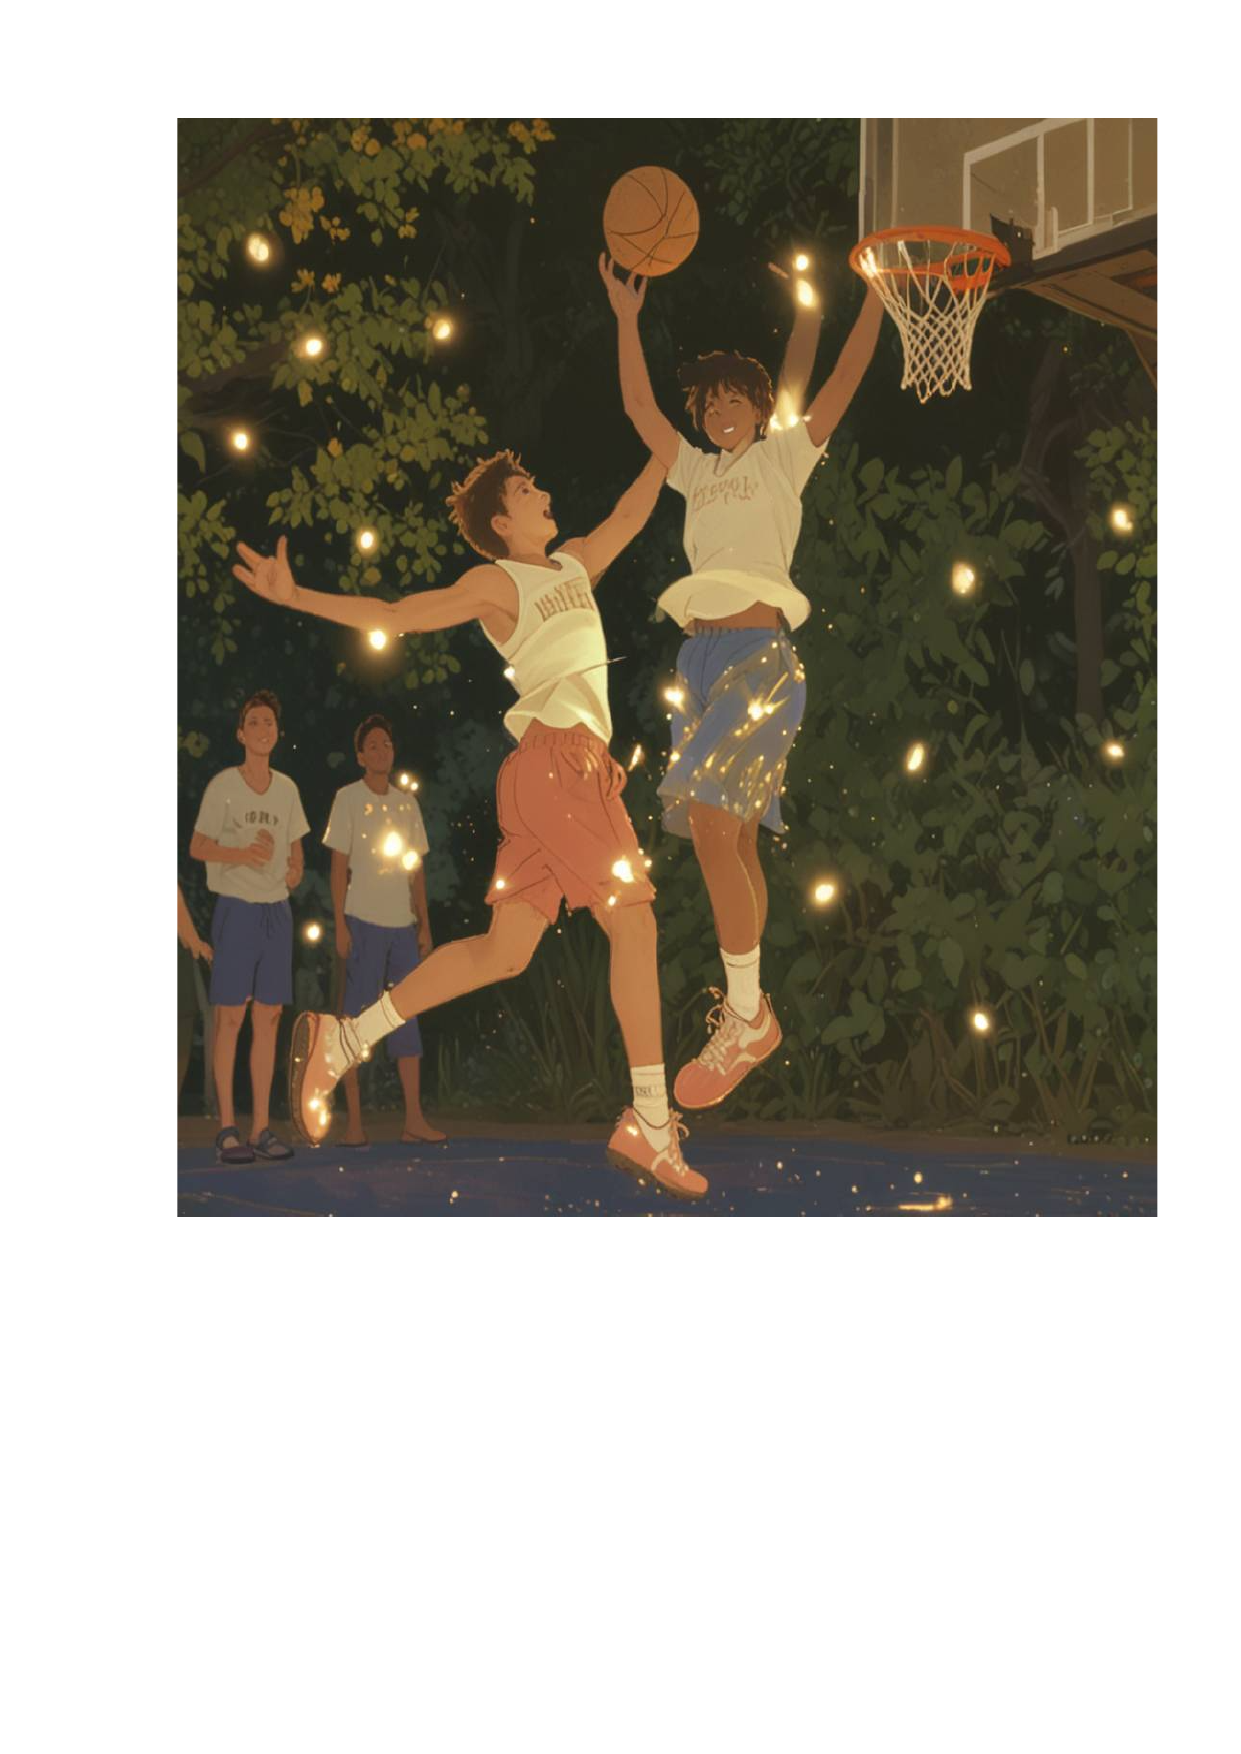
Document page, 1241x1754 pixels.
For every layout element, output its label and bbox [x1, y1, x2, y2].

picture [177, 118, 1158, 1217]
